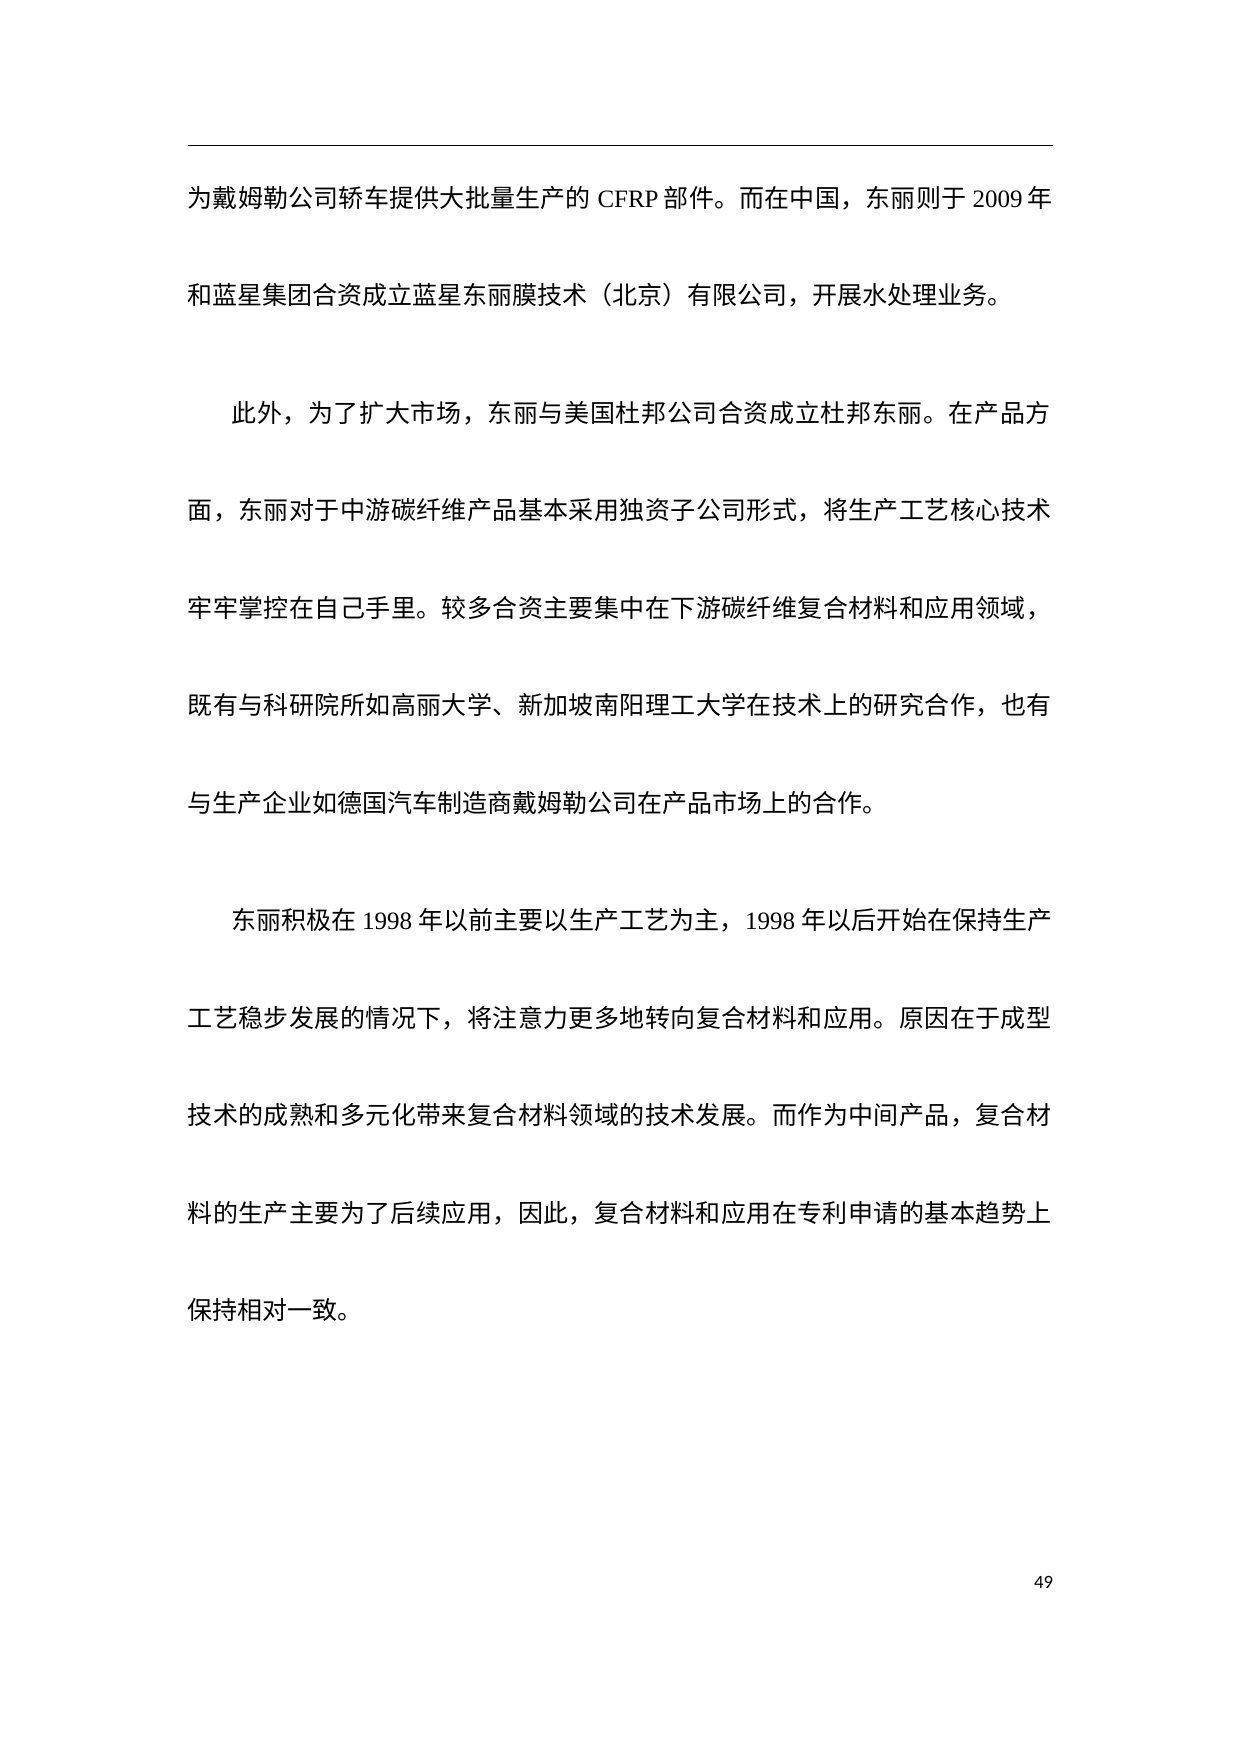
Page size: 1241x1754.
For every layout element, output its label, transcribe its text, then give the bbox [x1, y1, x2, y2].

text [187, 164, 1053, 326]
text 东丽积极在1998 年以前主要以生产工艺为主，1998 年以后开始在保持生产工艺稳步发展的情况下，将注意力更多地转向复合材料和应用。原因在于成型技术的成熟和多元化带来复合材料领域的技术发展。而作为中间产品，复合材料的生产主要为了后续应用，因此，复合材料和应用在专利申请的基本趋势上保持相对一致。 [187, 886, 1053, 1341]
text 此外，为了扩大市场，东丽与美国杜邦公司合资成立杜邦东丽。在产品方面，东丽对于中游碳纤维产品基本采用独资子公司形式，将生产工艺核心技术牢牢掌控在自己手里。较多合资主要集中在下游碳纤维复合材料和应用领域，既有与科研院所如高丽大学、新加坡南阳理工大学在技术上的研究合作，也有与生产企业如德国汽车制造商戴姆勒公司在产品市场上的合作。 [187, 379, 1053, 834]
